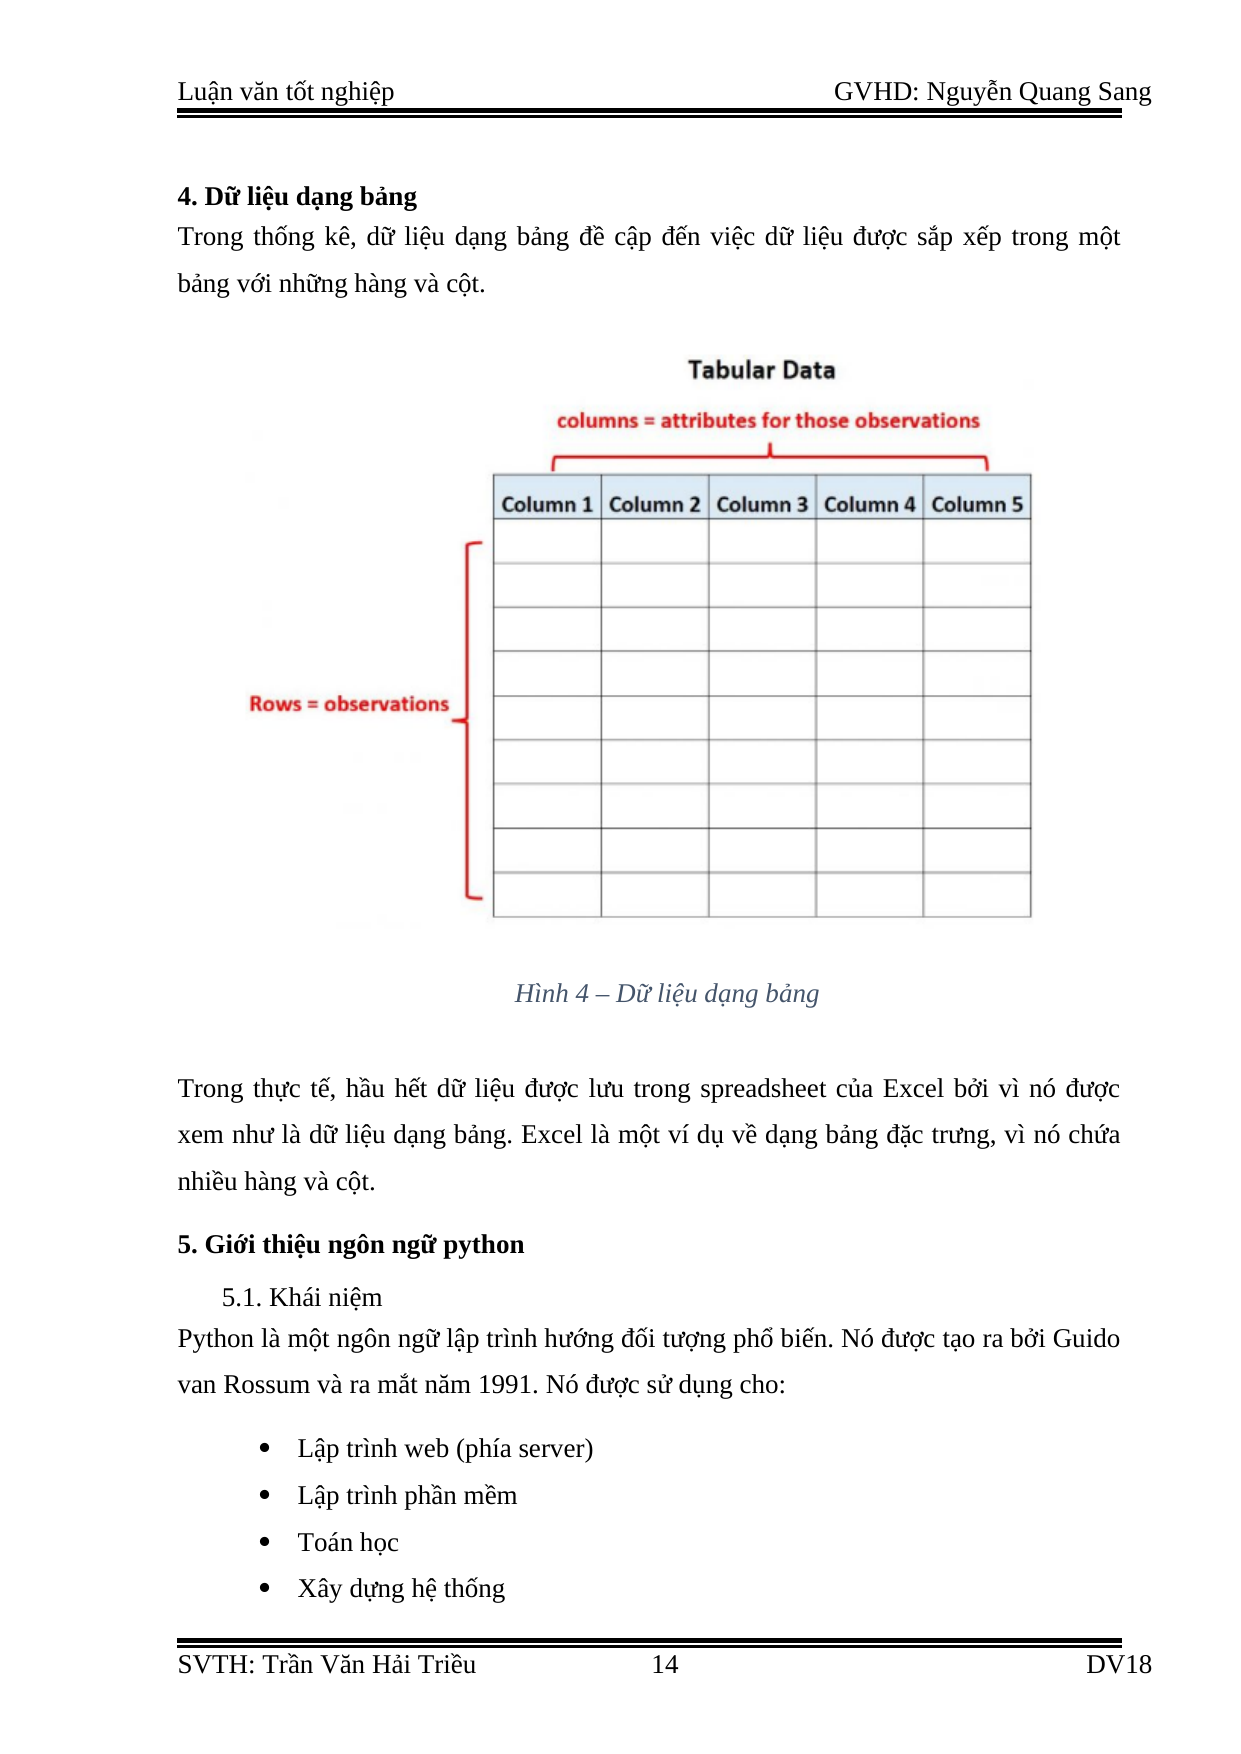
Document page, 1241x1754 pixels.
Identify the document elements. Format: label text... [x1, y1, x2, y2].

picture [214, 330, 1056, 946]
list Xây dựng hệ thống [260, 1573, 1122, 1604]
text Trong thống kê, dữ liệu dạng bảng đề cập đến việc dữ liệu được sắp xếp trong một bảng với những hàng và cột. [177, 220, 1122, 298]
list Lập trình web (phía server) [260, 1432, 1122, 1463]
text Khái niệm [184, 1282, 1122, 1313]
list Toán học [260, 1526, 1122, 1557]
text Dữ liệu dạng bảng [177, 180, 1122, 211]
list Lập trình phần mềm [260, 1479, 1122, 1510]
text Giới thiệu ngôn ngữ python [177, 1229, 1122, 1260]
text Python là một ngôn ngữ lập trình hướng đối tượng phổ biến. Nó được tạo ra bởi Guido van Rossum và ra mắt năm 1991. Nó được sử dụng cho: [177, 1322, 1122, 1400]
text Trong thực tế, hầu hết dữ liệu được lưu trong spreadsheet của Excel bởi vì nó được xem như là dữ liệu dạng bảng. Excel là một ví dụ về dạng bảng đặc trưng, vì nó chứa nhiều hàng và cột. [177, 1072, 1122, 1196]
text Hình 4 – Dữ liệu dạng bảng [214, 978, 1122, 1009]
